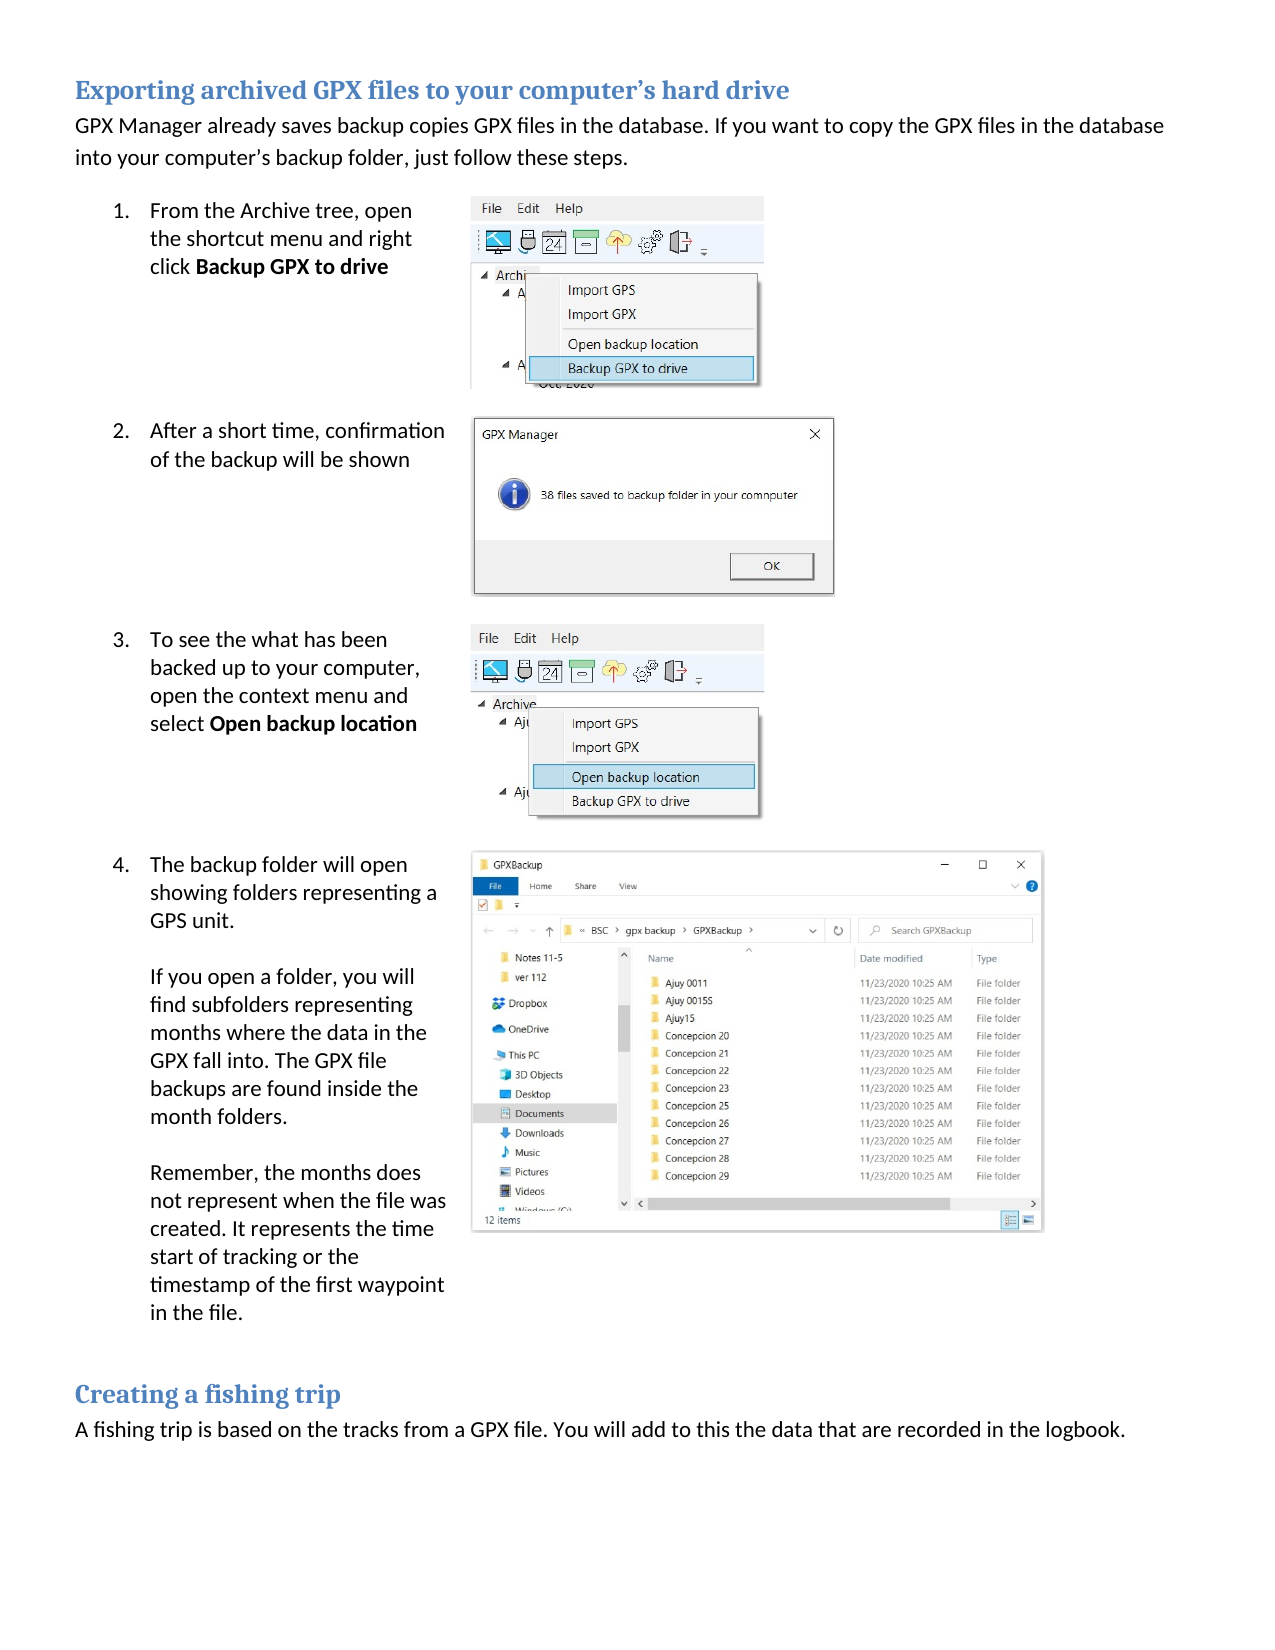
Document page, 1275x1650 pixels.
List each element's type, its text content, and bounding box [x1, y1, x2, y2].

table_cell [459, 417, 1211, 625]
table_cell After a short time, confirmation of the backup will be shown [64, 417, 459, 625]
table_header From the Archive tree, open the shortcut menu and right click Backup GPX to drive [64, 196, 459, 417]
subtitle Exporting archived GPX files to your computer’s hard drive [75, 75, 1200, 106]
picture [470, 624, 765, 822]
table_header [459, 196, 1211, 417]
table_cell [459, 850, 1211, 1326]
subtitle Creating a fishing trip [75, 1379, 1200, 1411]
text GPX Manager already saves backup copies GPX files in the database. If you want to copy the GPX files in the database into your computer’s backup folder, just follow these steps. [75, 111, 1200, 171]
picture [470, 196, 764, 389]
table_cell To see the what has been backed up to your computer, open the context menu and select Open backup location [64, 625, 459, 850]
table_cell The backup folder will open showing folders representing a GPS unit. If you open a folder, you will find subfolders representing months where the data in the GPX fall into. The GPX file backups are found inside the month folders. Remember, the months does not represent when the file was created. It represents the time start of tracking or the timestamp of the first waypoint in the file. [64, 850, 459, 1326]
picture [470, 416, 836, 597]
picture [470, 850, 1045, 1233]
text A fishing trip is based on the tracks from a GPX file. You will add to this the data that are recorded in the logbook. [75, 1415, 1200, 1443]
table_cell [459, 625, 1211, 850]
